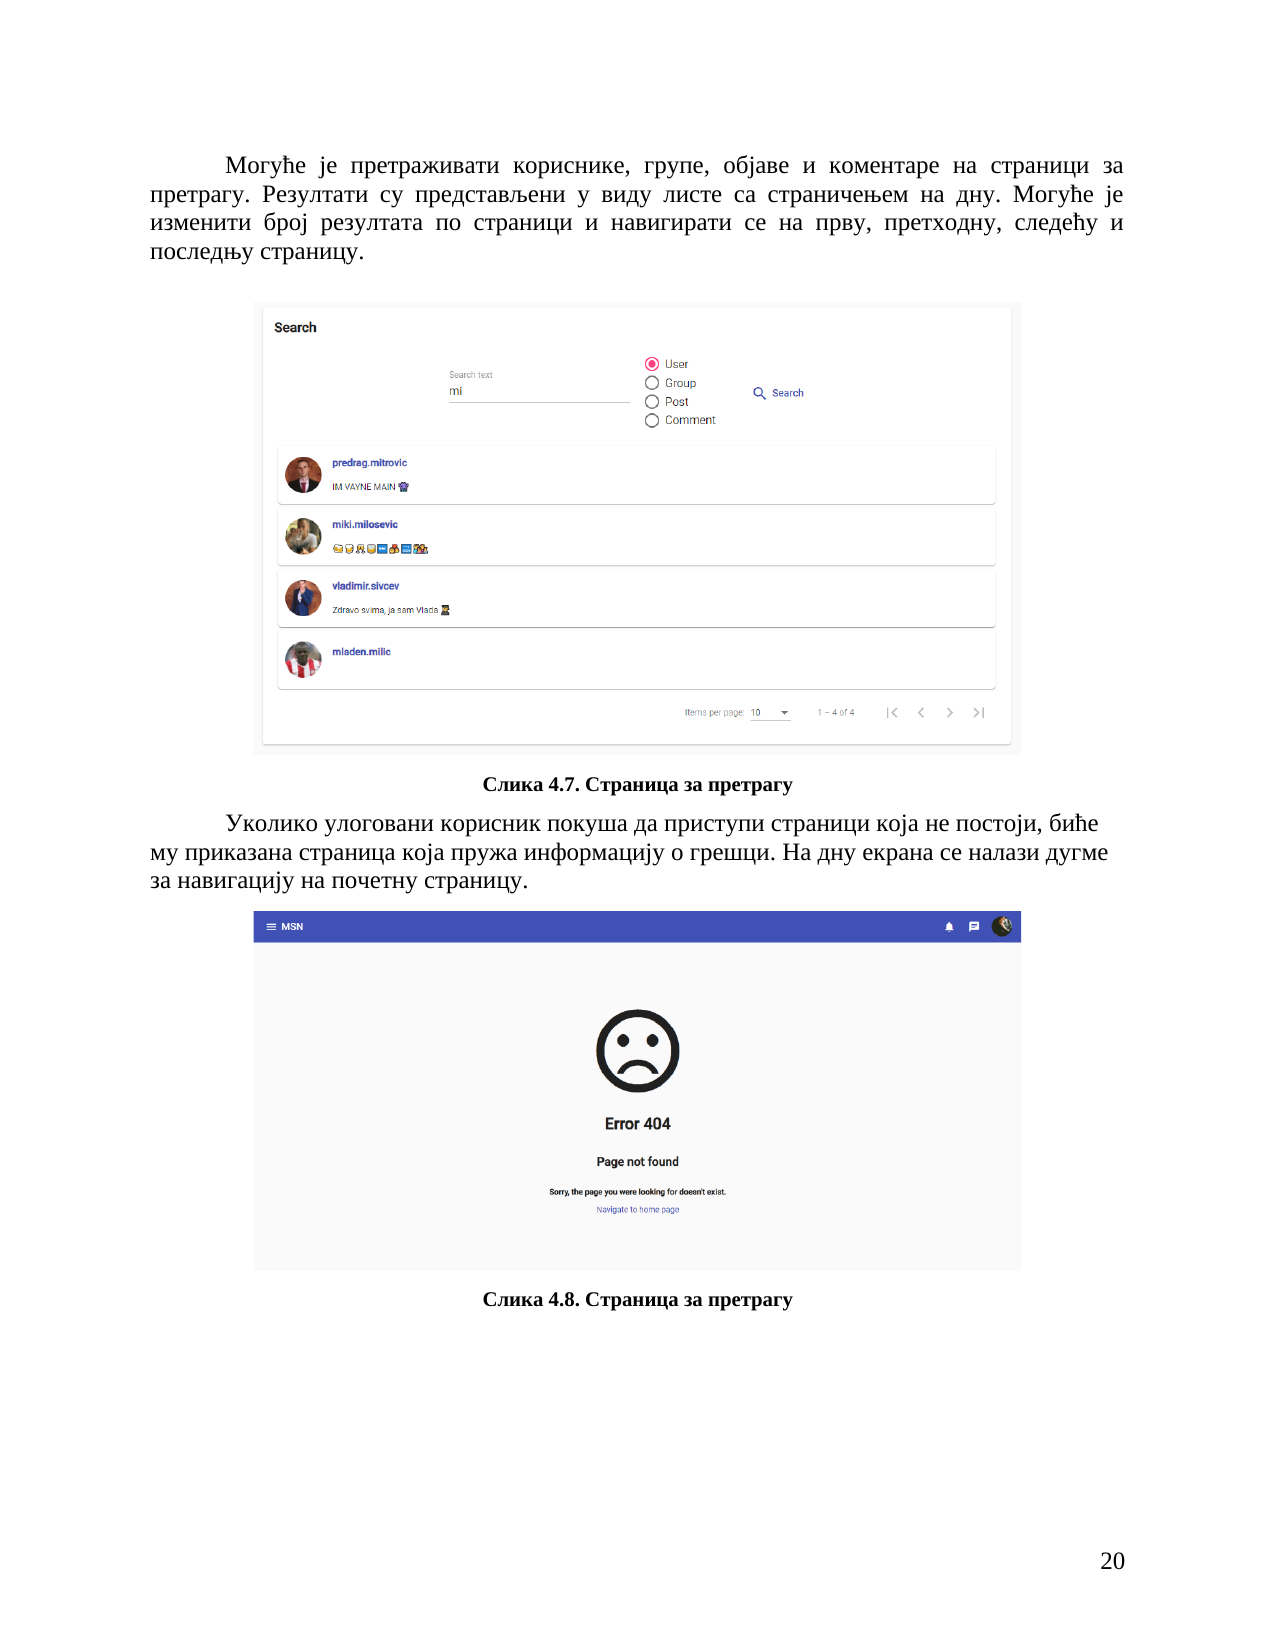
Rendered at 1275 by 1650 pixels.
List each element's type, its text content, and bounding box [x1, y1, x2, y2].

text Слика 4.8. Страница за претрагу [75, 1287, 1125, 1311]
text Слика 4.7. Страница за претрагу [75, 771, 1125, 796]
picture [253, 911, 1022, 1271]
text Могуће је претраживати кориснике, групе, објаве и коментаре на страници за претрагу. Резултати су представљени у виду листе са страничењем на дну. Могуће је изменити број резултата по страници и навигирати се на прву, претходну, следећу и последњу страницу. [150, 150, 1125, 265]
text Уколико улоговани корисник покуша да приступи страници која не постоји, биће му приказана страница која пружа информацију о грешци. На дну екрана се налази дугме за навигацију на почетну страницу. [150, 808, 1125, 894]
picture [253, 302, 1022, 755]
